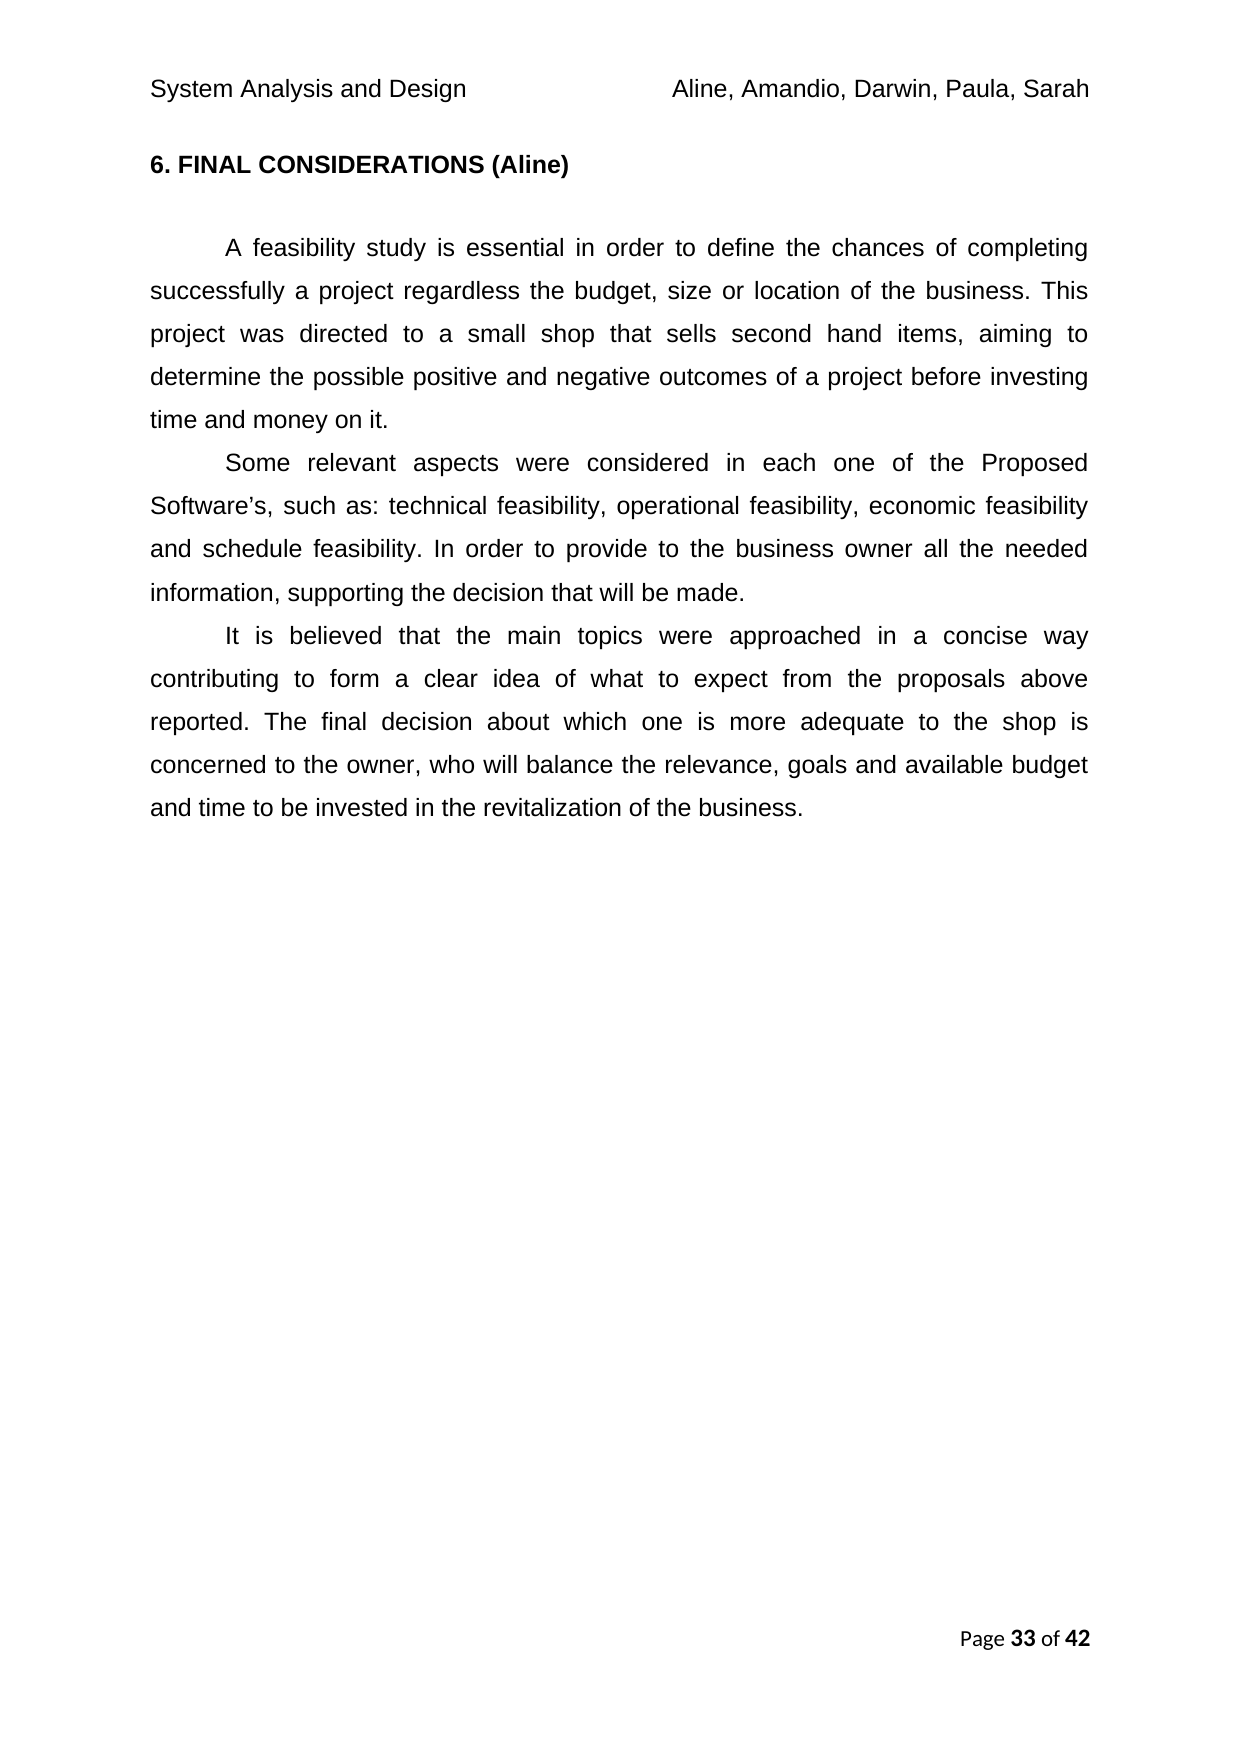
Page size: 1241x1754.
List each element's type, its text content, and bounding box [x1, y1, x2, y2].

text A feasibility study is essential in order to define the chances of completing successfully a project regardless the budget, size or location of the business. This project was directed to a small shop that sells second hand items, aiming to determine the possible positive and negative outcomes of a project before investing time and money on it. [150, 233, 1090, 434]
text It is believed that the main topics were approached in a concise way contributing to form a clear idea of what to expect from the proposals above reported. The final decision about which one is more adequate to the shop is concerned to the owner, who will balance the relevance, goals and available budget and time to be invested in the revitalization of the business. [150, 621, 1090, 822]
text Some relevant aspects were considered in each one of the Proposed Software’s, such as: technical feasibility, operational feasibility, economic feasibility and schedule feasibility. In order to provide to the business owner all the needed information, supporting the decision that will be made. [150, 448, 1090, 606]
subtitle 6. FINAL CONSIDERATIONS (Aline) [150, 150, 1090, 179]
